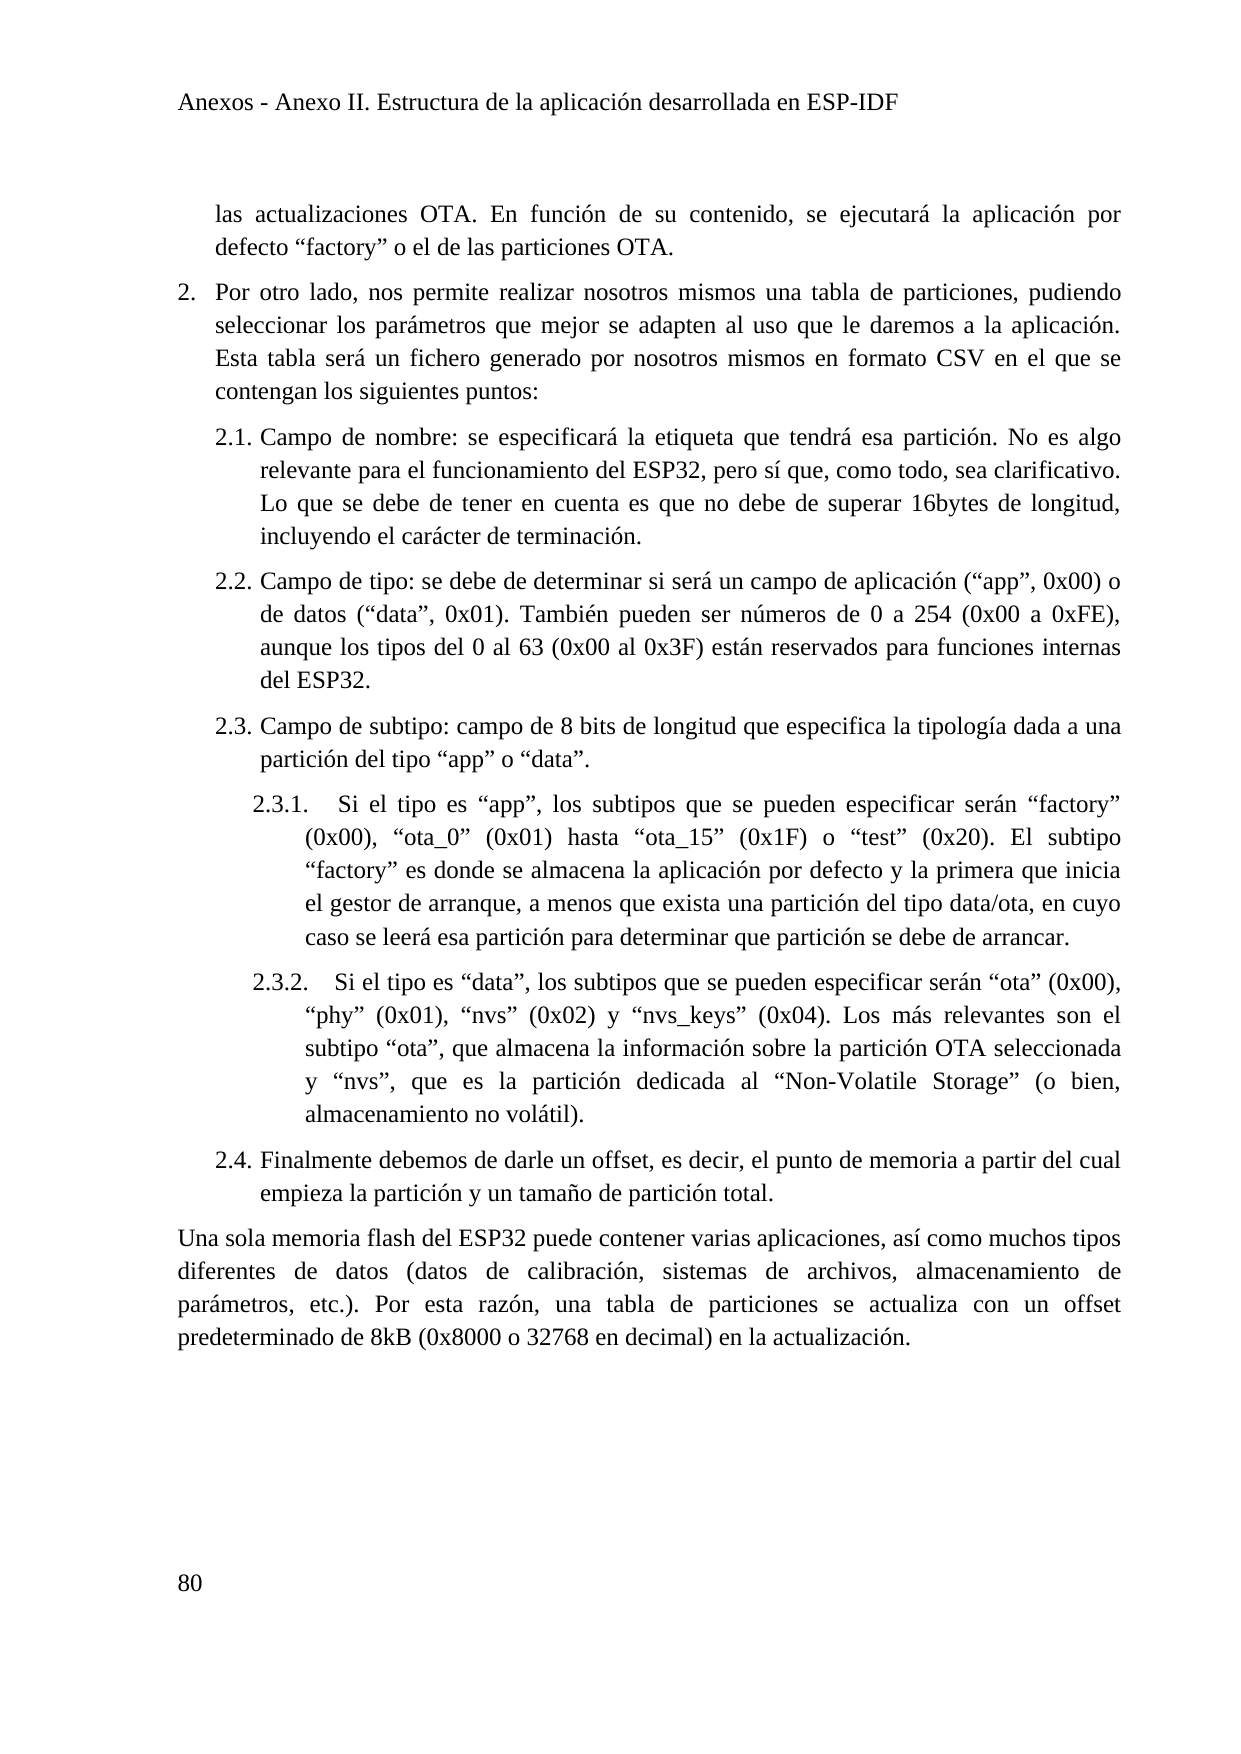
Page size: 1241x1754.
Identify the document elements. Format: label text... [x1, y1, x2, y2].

list Campo de subtipo: campo de 8 bits de longitud que especifica la tipología dada a una partición del tipo “app” o “data”. [215, 711, 1122, 773]
list Campo de tipo: se debe de determinar si será un campo de aplicación (“app”, 0x00) o de datos (“data”, 0x01). También pueden ser números de 0 a 254 (0x00 a 0xFE), aunque los tipos del 0 al 63 (0x00 al 0x3F) están reservados para funciones internas del ESP32. [215, 566, 1122, 694]
text Una sola memoria flash del ESP32 puede contener varias aplicaciones, así como muchos tipos diferentes de datos (datos de calibración, sistemas de archivos, almacenamiento de parámetros, etc.). Por esta razón, una tabla de particiones se actualiza con un offset predeterminado de 8kB (0x8000 o 32768 en decimal) en la actualización. [177, 1223, 1122, 1351]
list Por otro lado, nos permite realizar nosotros mismos una tabla de particiones, pudiendo seleccionar los parámetros que mejor se adapten al uso que le daremos a la aplicación. Esta tabla será un fichero generado por nosotros mismos en formato CSV en el que se contengan los siguientes puntos: [177, 277, 1122, 405]
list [177, 199, 1122, 260]
list Finalmente debemos de darle un offset, es decir, el punto de memoria a partir del cual empieza la partición y un tamaño de partición total. [215, 1145, 1122, 1206]
list Campo de nombre: se especificará la etiqueta que tendrá esa partición. No es algo relevante para el funcionamiento del ESP32, pero sí que, como todo, sea clarificativo. Lo que se debe de tener en cuenta es que no debe de superar 16bytes de longitud, incluyendo el carácter de terminación. [215, 422, 1122, 549]
list Si el tipo es “app”, los subtipos que se pueden especificar serán “factory” (0x00), “ota_0” (0x01) hasta “ota_15” (0x1F) o “test” (0x20). El subtipo “factory” es donde se almacena la aplicación por defecto y la primera que inicia el gestor de arranque, a menos que exista una partición del tipo data/ota, en cuyo caso se leerá esa partición para determinar que partición se debe de arrancar. [252, 789, 1122, 950]
list Si el tipo es “data”, los subtipos que se pueden especificar serán “ota” (0x00), “phy” (0x01), “nvs” (0x02) y “nvs_keys” (0x04). Los más relevantes son el subtipo “ota”, que almacena la información sobre la partición OTA seleccionada y “nvs”, que es la partición dedicada al “Non-Volatile Storage” (o bien, almacenamiento no volátil). [252, 967, 1122, 1128]
